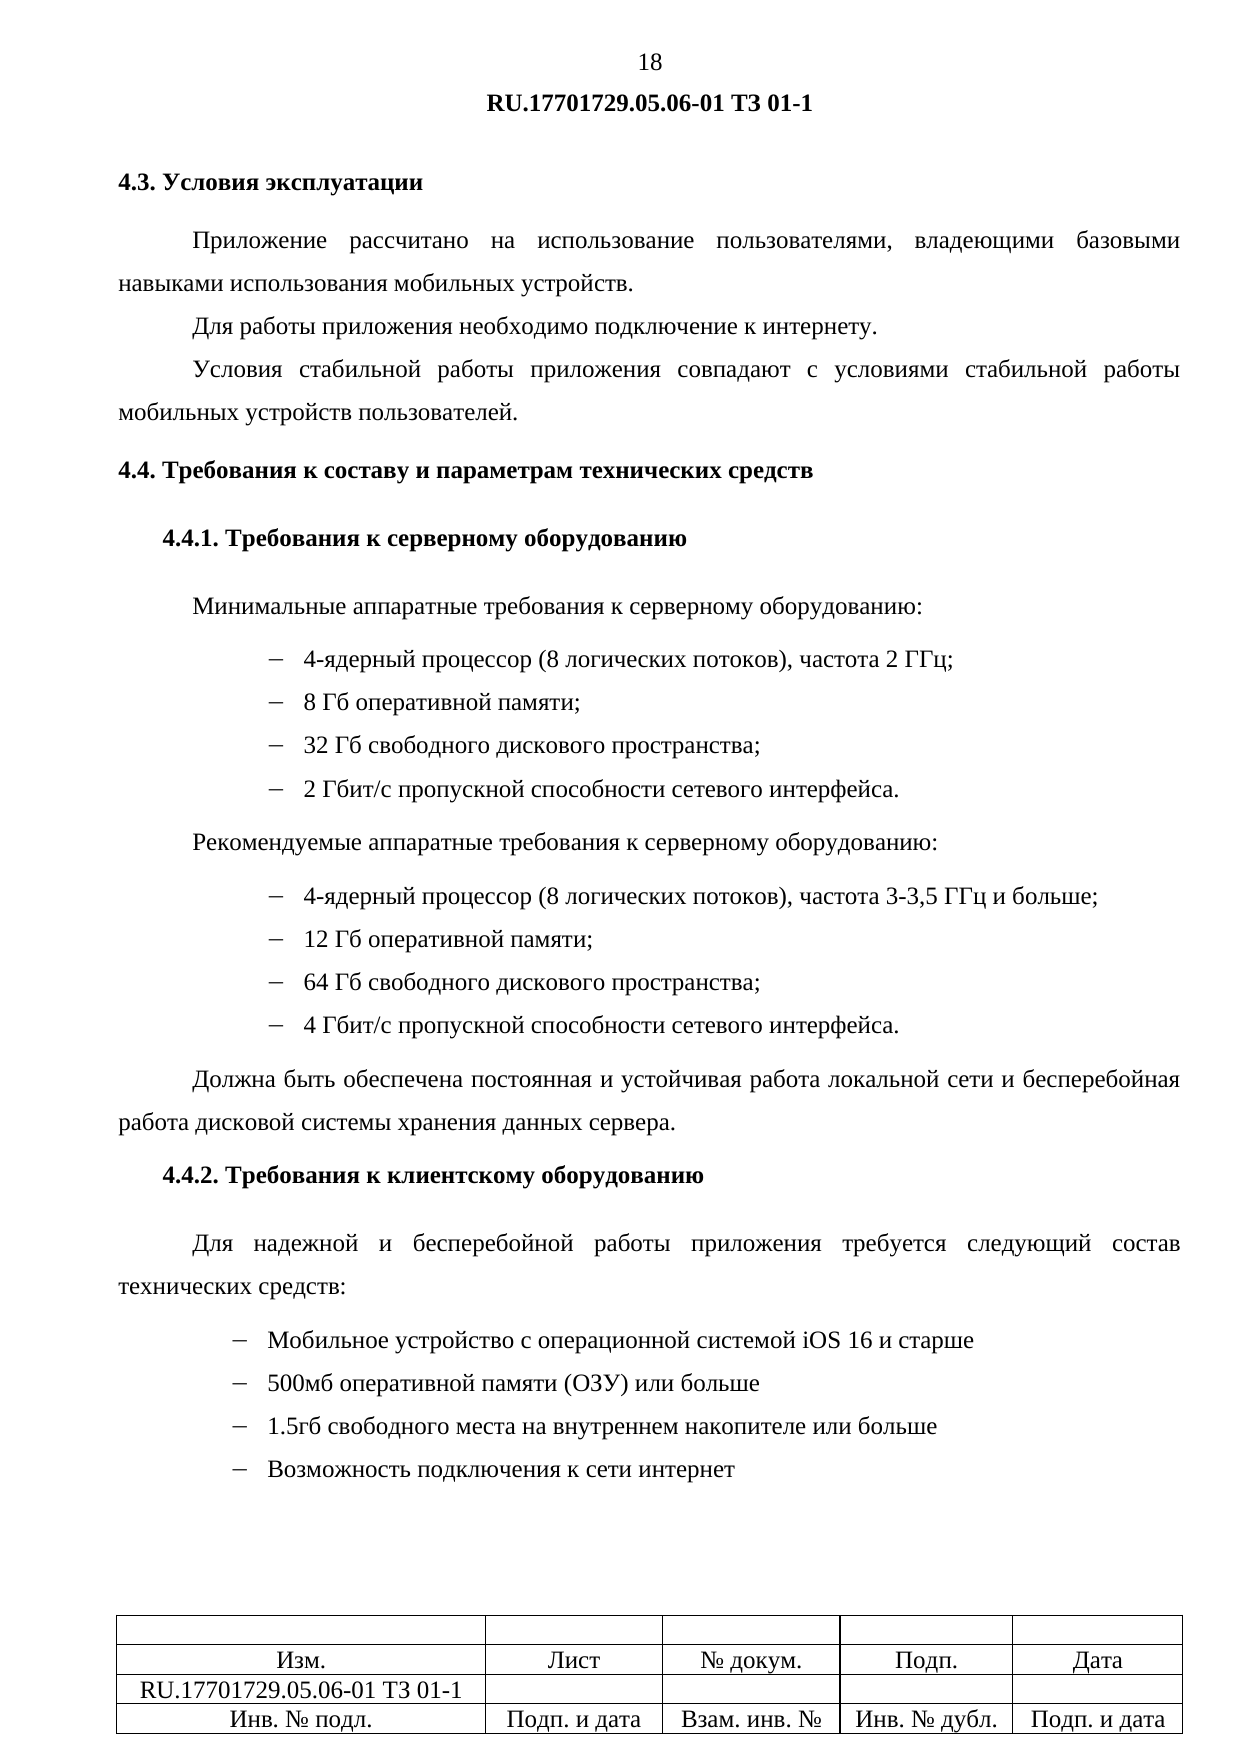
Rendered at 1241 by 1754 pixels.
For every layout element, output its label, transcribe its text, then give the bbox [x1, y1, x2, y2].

list 4-ядерный процессор (8 логических потоков), частота 2 ГГц; [266, 644, 1181, 673]
text Минимальные аппаратные требования к серверному оборудованию: [118, 591, 1181, 619]
text Условия стабильной работы приложения совпадают с условиями стабильной работы мобильных устройств пользователей. [118, 354, 1181, 426]
text Для надежной и бесперебойной работы приложения требуется следующий состав технических средств: [118, 1228, 1181, 1300]
text Рекомендуемые аппаратные требования к серверному оборудованию: [118, 827, 1181, 856]
list 4 Гбит/с пропускной способности сетевого интерфейса. [266, 1010, 1181, 1039]
list 12 Гб оперативной памяти; [266, 924, 1181, 953]
list 1.5гб свободного места на внутреннем накопителе или больше [229, 1411, 1181, 1440]
subtitle 4.4. Требования к составу и параметрам технических средств [118, 455, 1181, 484]
subtitle 4.4.1. Требования к серверному оборудованию [118, 523, 1181, 552]
text Должна быть обеспечена постоянная и устойчивая работа локальной сети и бесперебойная работа дисковой системы хранения данных сервера. [118, 1064, 1181, 1136]
list 500мб оперативной памяти (ОЗУ) или больше [229, 1368, 1181, 1397]
list Мобильное устройство с операционной системой iOS 16 и старше [229, 1325, 1181, 1354]
list 8 Гб оперативной памяти; [266, 687, 1181, 716]
list 32 Гб свободного дискового пространства; [266, 731, 1181, 759]
list Возможность подключения к сети интернет [229, 1454, 1181, 1483]
list 64 Гб свободного дискового пространства; [266, 967, 1181, 996]
list 2 Гбит/с пропускной способности сетевого интерфейса. [266, 774, 1181, 802]
list 4-ядерный процессор (8 логических потоков), частота 3-3,5 ГГц и больше; [266, 881, 1181, 909]
subtitle 4.3. Условия эксплуатации [118, 167, 1181, 196]
text Для работы приложения необходимо подключение к интернету. [118, 311, 1181, 340]
text Приложение рассчитано на использование пользователями, владеющими базовыми навыками использования мобильных устройств. [118, 225, 1181, 297]
subtitle 4.4.2. Требования к клиентскому оборудованию [118, 1160, 1181, 1189]
